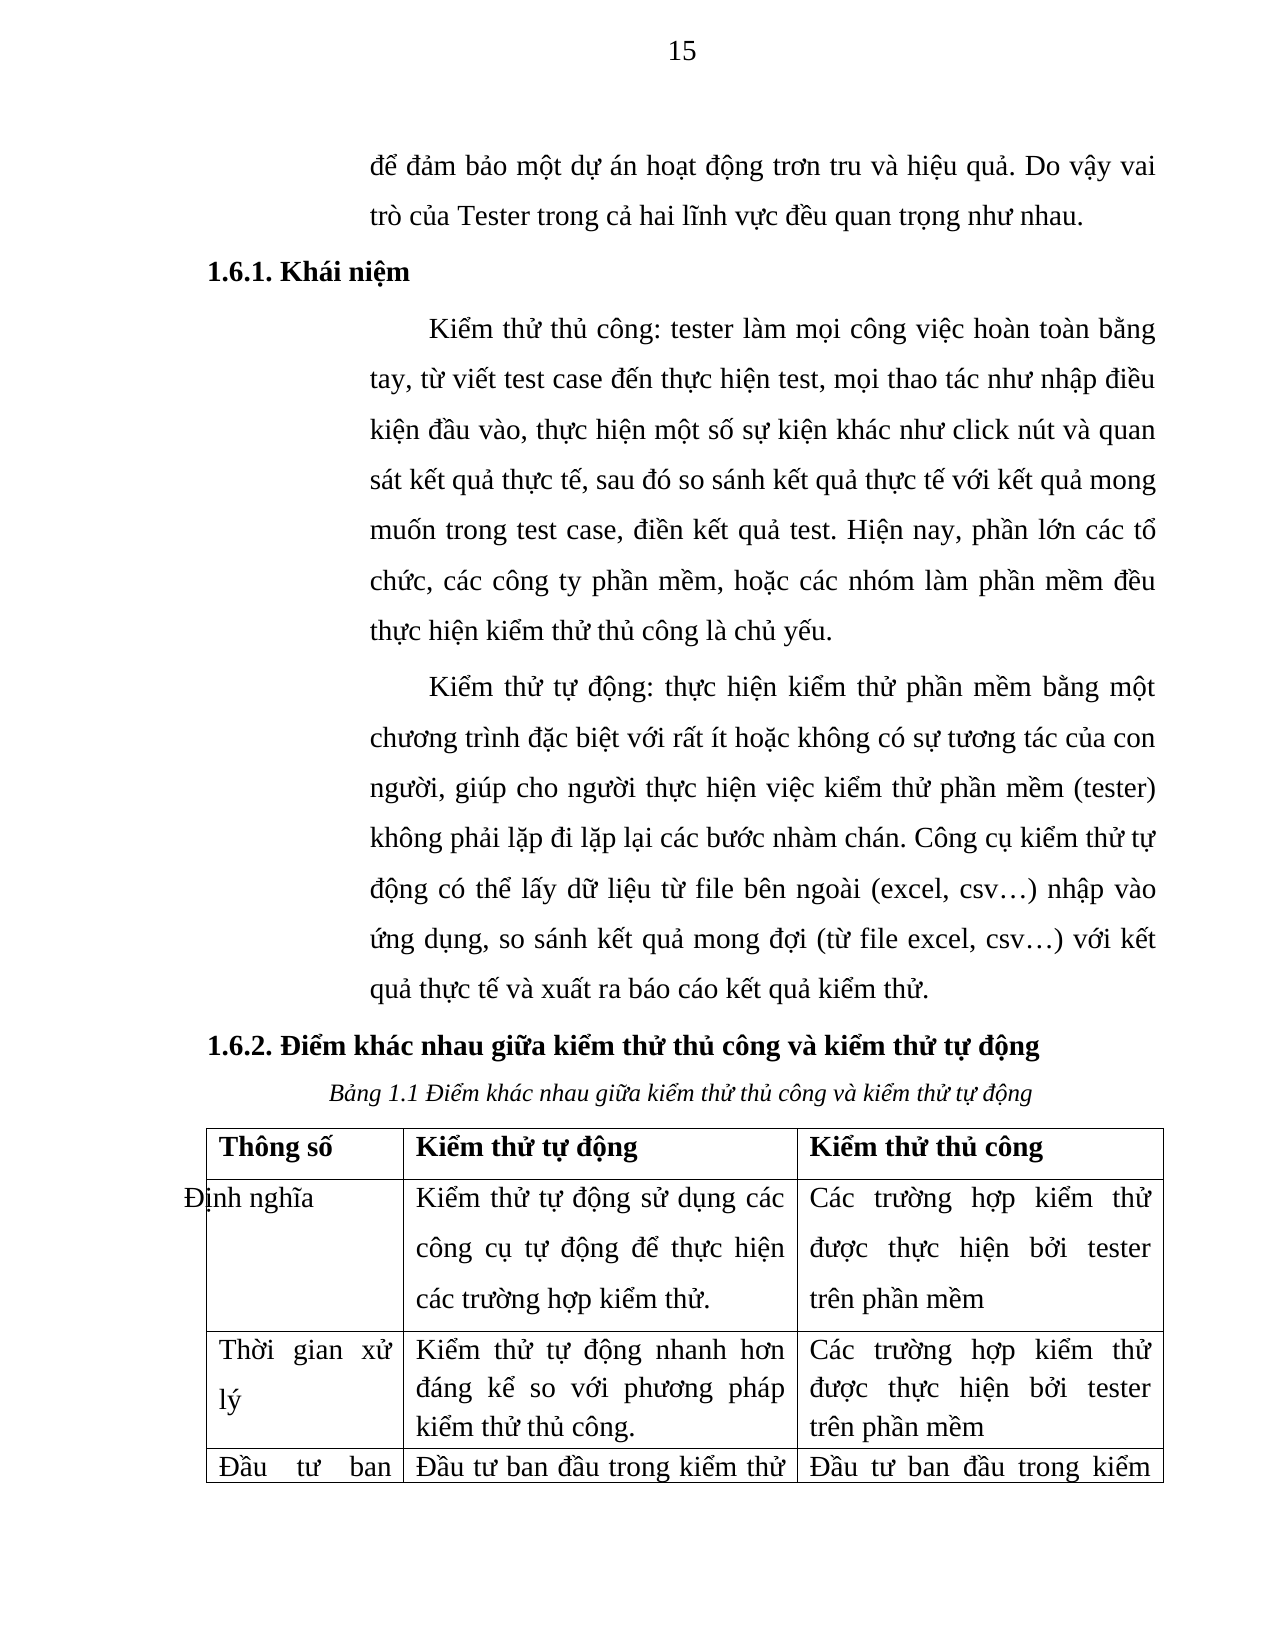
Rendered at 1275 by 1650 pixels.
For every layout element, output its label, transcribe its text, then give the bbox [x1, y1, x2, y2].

text Bảng 1.1 Điểm khác nhau giữa kiểm thử thủ công và kiểm thử tự động [207, 1078, 1157, 1107]
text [369, 148, 1157, 232]
table_header Kiểm thử tự động [404, 1129, 797, 1179]
table_header Kiểm thử thủ công [798, 1129, 1163, 1179]
table_cell Thời gian xử lý [207, 1332, 403, 1448]
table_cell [798, 1449, 1163, 1482]
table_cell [404, 1449, 797, 1482]
table_cell Kiểm thử tự động sử dụng các công cụ tự động để thực hiện các trường hợp kiểm thử. [404, 1180, 797, 1331]
table_header Thông số [207, 1129, 403, 1179]
table_cell Định nghĩa [207, 1180, 403, 1331]
subtitle 1.6.1. Khái niệm [207, 254, 1157, 288]
table_cell Đầu tư ban đầu [207, 1449, 403, 1482]
subtitle 1.6.2. Điểm khác nhau giữa kiểm thử thủ công và kiểm thử tự động [207, 1028, 1157, 1062]
table_cell Kiểm thử tự động nhanh hơn đáng kể so với phương pháp kiểm thử thủ công. [404, 1332, 797, 1448]
text Kiểm thử tự động: thực hiện kiểm thử phần mềm bằng một chương trình đặc biệt với rất ít hoặc không có sự tương tác của con người, giúp cho người thực hiện việc kiểm thử phần mềm (tester) không phải lặp đi lặp lại các bước nhàm chán. Công cụ kiểm thử tự động có thể lấy dữ liệu từ file bên ngoài (excel, csv…) nhập vào ứng dụng, so sánh kết quả mong đợi (từ file excel, csv…) với kết quả thực tế và xuất ra báo cáo kết quả kiểm thử. [369, 669, 1157, 1005]
table_cell Các trường hợp kiểm thử được thực hiện bởi tester trên phần mềm [798, 1332, 1163, 1448]
text Kiểm thử thủ công: tester làm mọi công việc hoàn toàn bằng tay, từ viết test case đến thực hiện test, mọi thao tác như nhập điều kiện đầu vào, thực hiện một số sự kiện khác như click nút và quan sát kết quả thực tế, sau đó so sánh kết quả thực tế với kết quả mong muốn trong test case, điền kết quả test. Hiện nay, phần lớn các tổ chức, các công ty phần mềm, hoặc các nhóm làm phần mềm đều thực hiện kiểm thử thủ công là chủ yếu. [369, 311, 1157, 647]
table_cell Các trường hợp kiểm thử được thực hiện bởi tester trên phần mềm [798, 1180, 1163, 1331]
